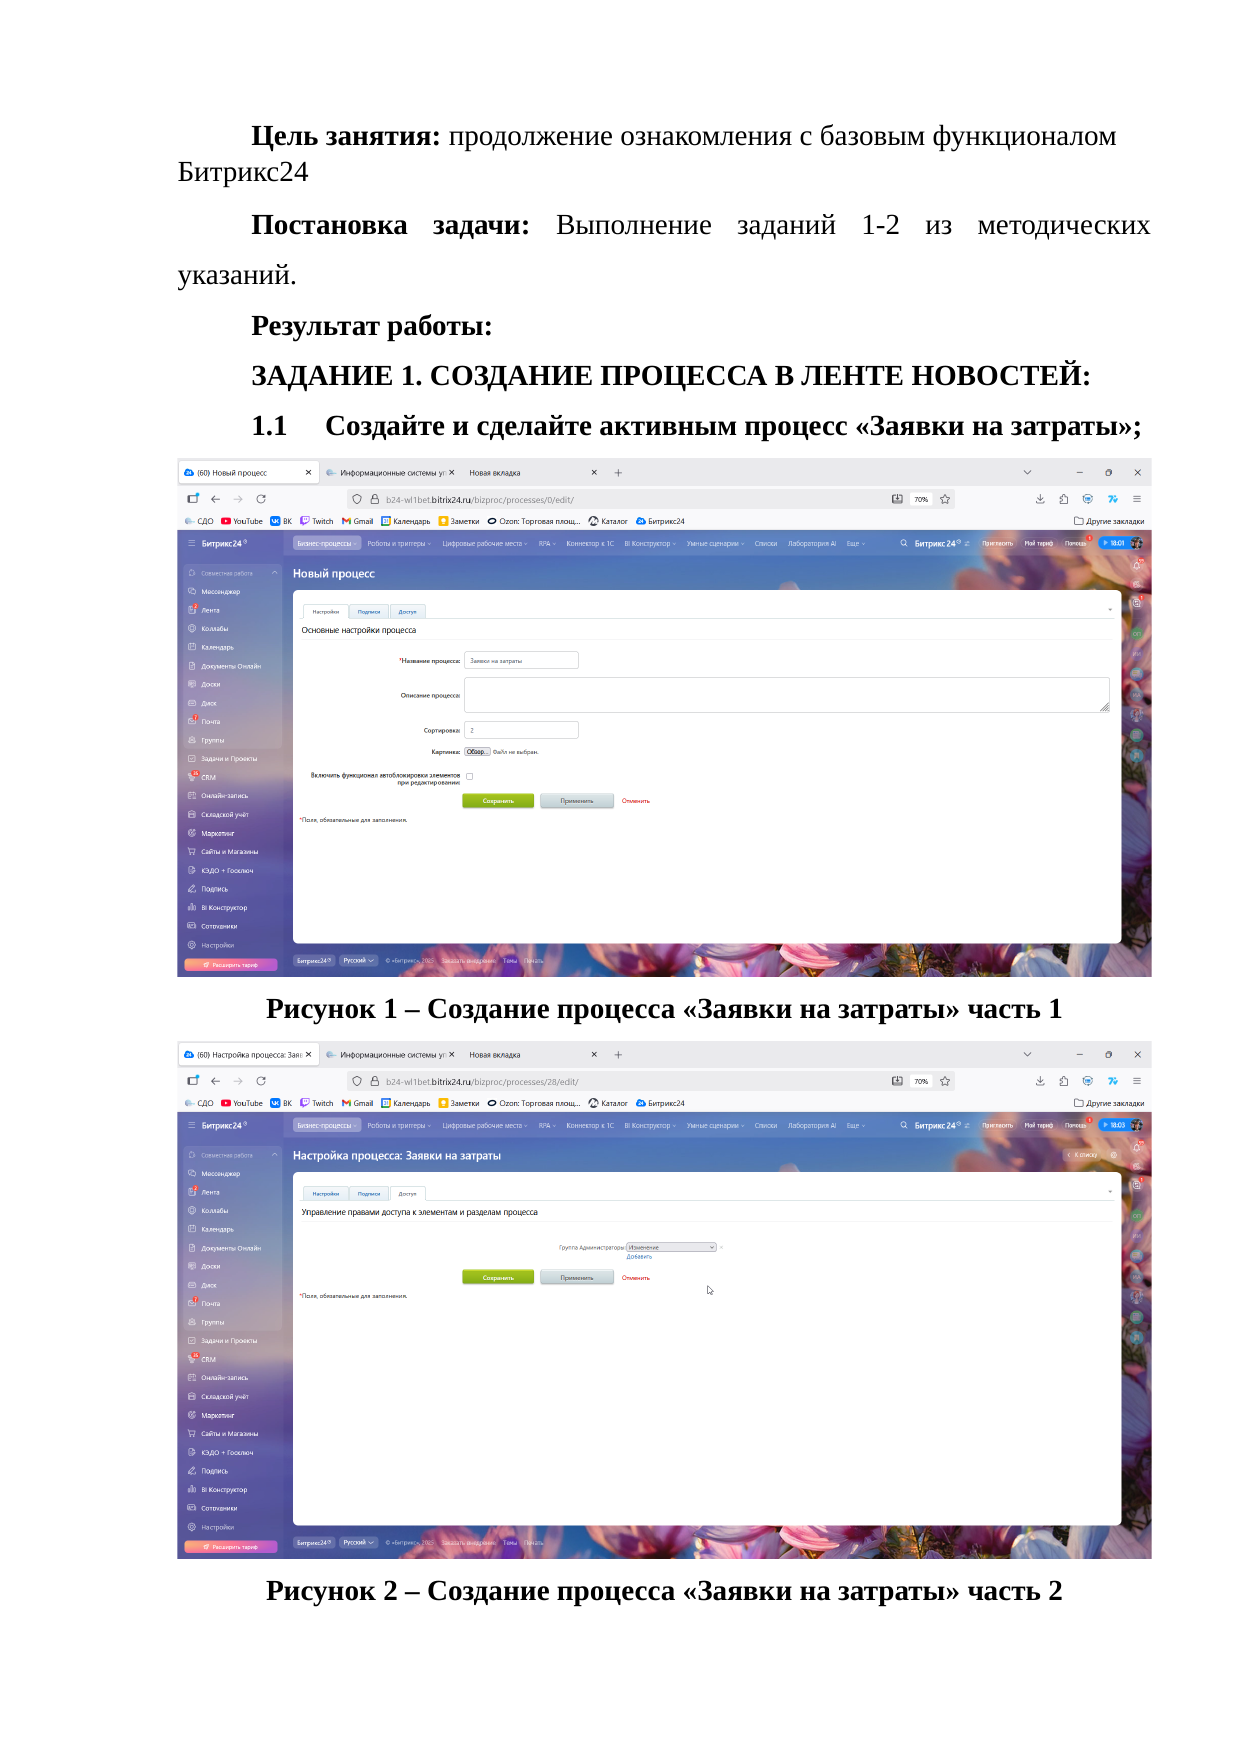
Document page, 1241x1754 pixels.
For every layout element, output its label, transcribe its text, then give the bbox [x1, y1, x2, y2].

text Цель занятия: продолжение ознакомления с базовым функционалом Битрикс24 [177, 118, 1152, 188]
text Результат работы: [177, 308, 1152, 341]
text Рисунок 2 – Создание процесса «Заявки на затраты» часть 2 [177, 1573, 1152, 1607]
text Рисунок 1 – Создание процесса «Заявки на затраты» часть 1 [177, 991, 1152, 1024]
list Создайте и сделайте активным процесс «Заявки на затраты»; [177, 408, 1152, 442]
text Постановка задачи: Выполнение заданий 1-2 из методических указаний. [177, 207, 1152, 291]
picture [177, 458, 1152, 977]
text ЗАДАНИЕ 1. СОЗДАНИЕ ПРОЦЕССА В ЛЕНТЕ НОВОСТЕЙ: [177, 358, 1152, 392]
picture [177, 1041, 1152, 1559]
